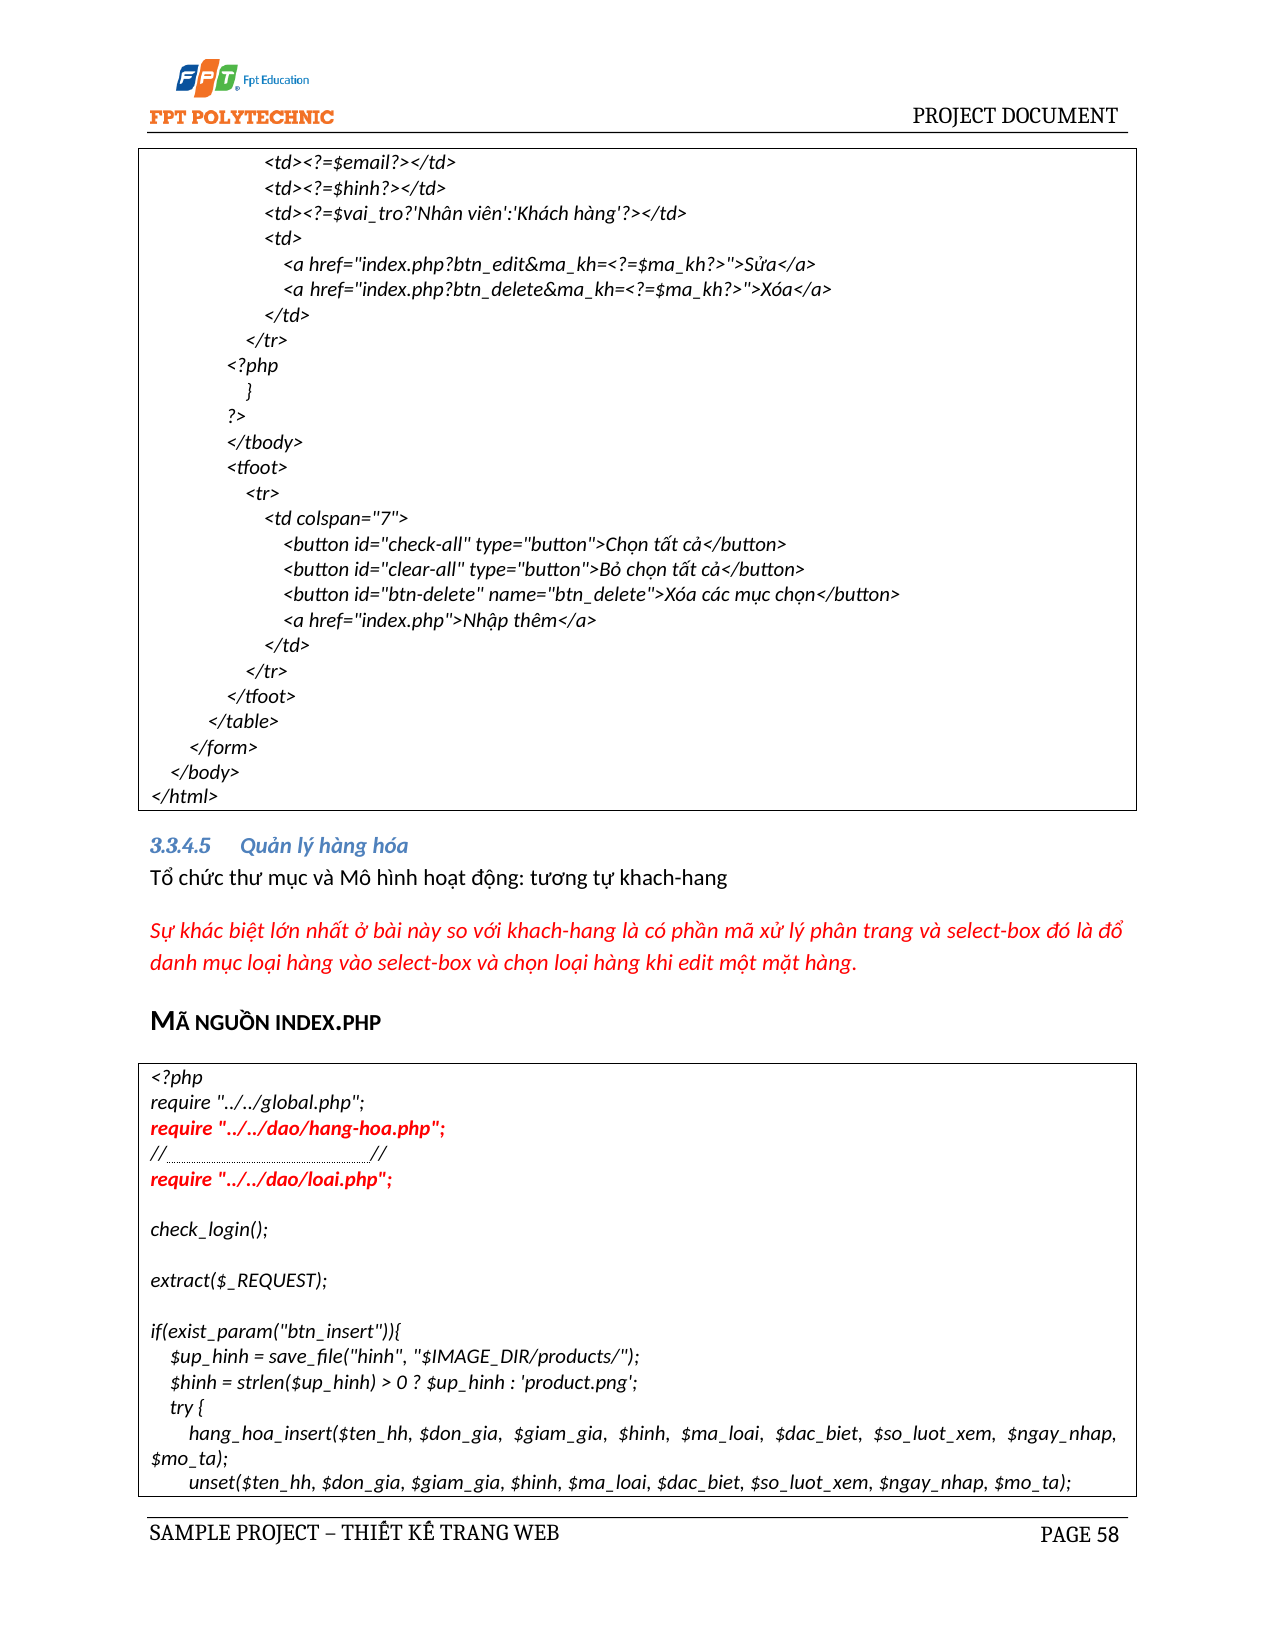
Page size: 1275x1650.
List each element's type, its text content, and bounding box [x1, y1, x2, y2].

text Tổ chức thư mục và Mô hình hoạt động: tương tự khach-hang [150, 863, 1148, 892]
picture [150, 59, 334, 124]
table_header <td><?=$email?></td> <td><?=$hinh?></td> <td><?=$vai_tro?'Nhân viên':'Khách hàng'?></td> <td> <a href="index.php?btn_edit&ma_kh=<?=$ma_kh?>">Sửa</a> <a href="index.php?btn_delete&ma_kh=<?=$ma_kh?>">Xóa</a> </td> </tr> <?php } ?> </tbody> <tfoot> <tr> <td colspan="7"> <button id="check-all" type="button">Chọn tất cả</button> <button id="clear-all" type="button">Bỏ chọn tất cả</button> <button id="btn-delete" name="btn_delete">Xóa các mục chọn</button> <a href="index.php">Nhập thêm</a> </td> </tr> </tfoot> </table> </form> </body> </html> [139, 149, 1136, 809]
text Sự khác biệt lớn nhất ở bài này so với khach-hang là có phần mã xử lý phân trang và select-box đó là đổ danh mục loại hàng vào select-box và chọn loại hàng khi edit một mặt hàng. [150, 916, 1148, 977]
table_header <?php require "../../global.php"; require "../../dao/hang-hoa.php"; // // require "../../dao/loai.php"; check_login(); extract($_REQUEST); if(exist_param("btn_insert")){ $up_hinh = save_file("hinh", "$IMAGE_DIR/products/"); $hinh = strlen($up_hinh) > 0 ? $up_hinh : 'product.png'; try { hang_hoa_insert($ten_hh, $don_gia, $giam_gia, $hinh, $ma_loai, $dac_biet, $so_luot_xem, $ngay_nhap, $mo_ta); unset($ten_hh, $don_gia, $giam_gia, $hinh, $ma_loai, $dac_biet, $so_luot_xem, $ngay_nhap, $mo_ta); [139, 1064, 1136, 1496]
subtitle MÃ NGUỒN INDEX.PHP [150, 1002, 1148, 1037]
subtitle Quản lý hàng hóa [150, 831, 1148, 859]
